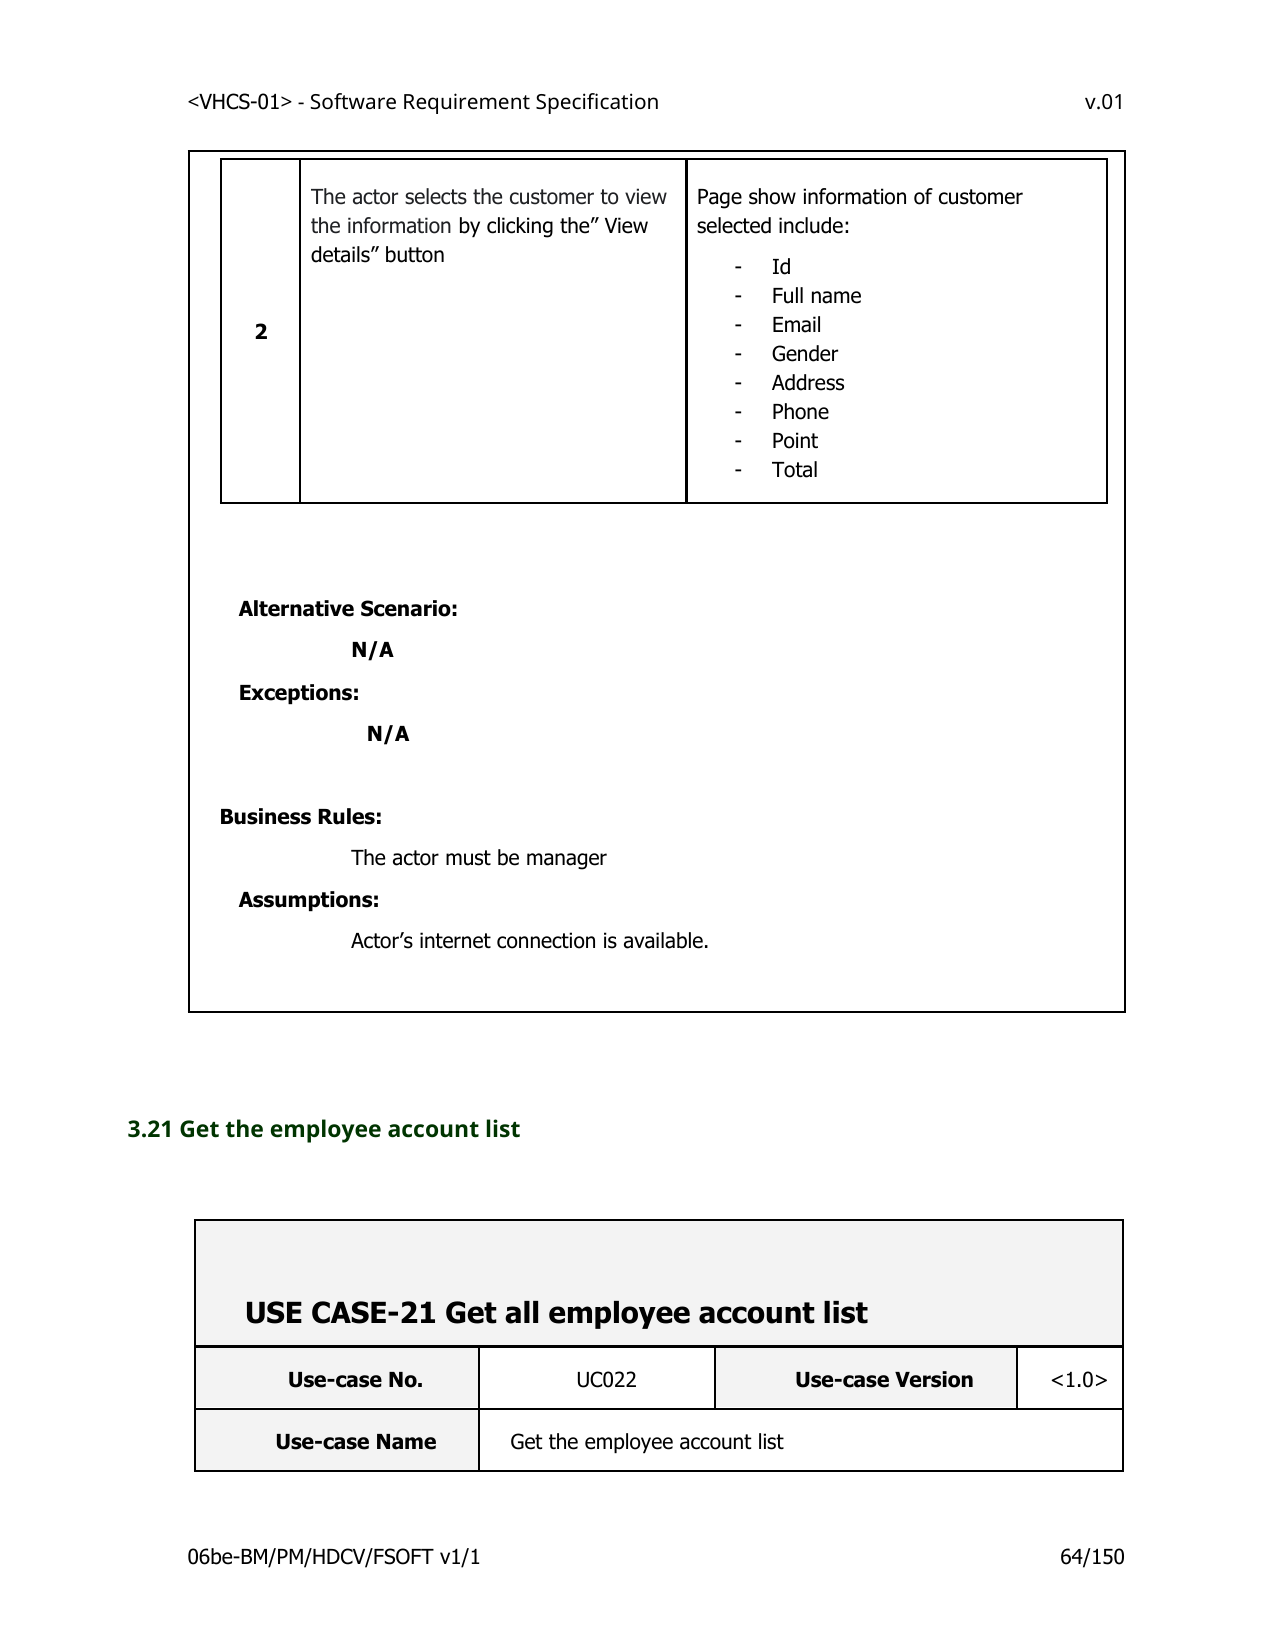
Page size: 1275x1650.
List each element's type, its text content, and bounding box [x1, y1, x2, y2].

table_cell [190, 152, 1124, 1011]
table_header USE CASE-21 Get all employee account list [196, 1221, 1122, 1345]
table_cell <1.0> [1018, 1348, 1122, 1407]
table_cell Use-case No. [196, 1348, 478, 1407]
table_cell Use-case Name [196, 1410, 478, 1470]
table_cell UC022 [480, 1348, 714, 1407]
subtitle 3.21 Get the employee account list [127, 1113, 1125, 1144]
table_cell Use-case Version [716, 1348, 1016, 1407]
table_cell Get the employee account list [480, 1410, 1122, 1470]
